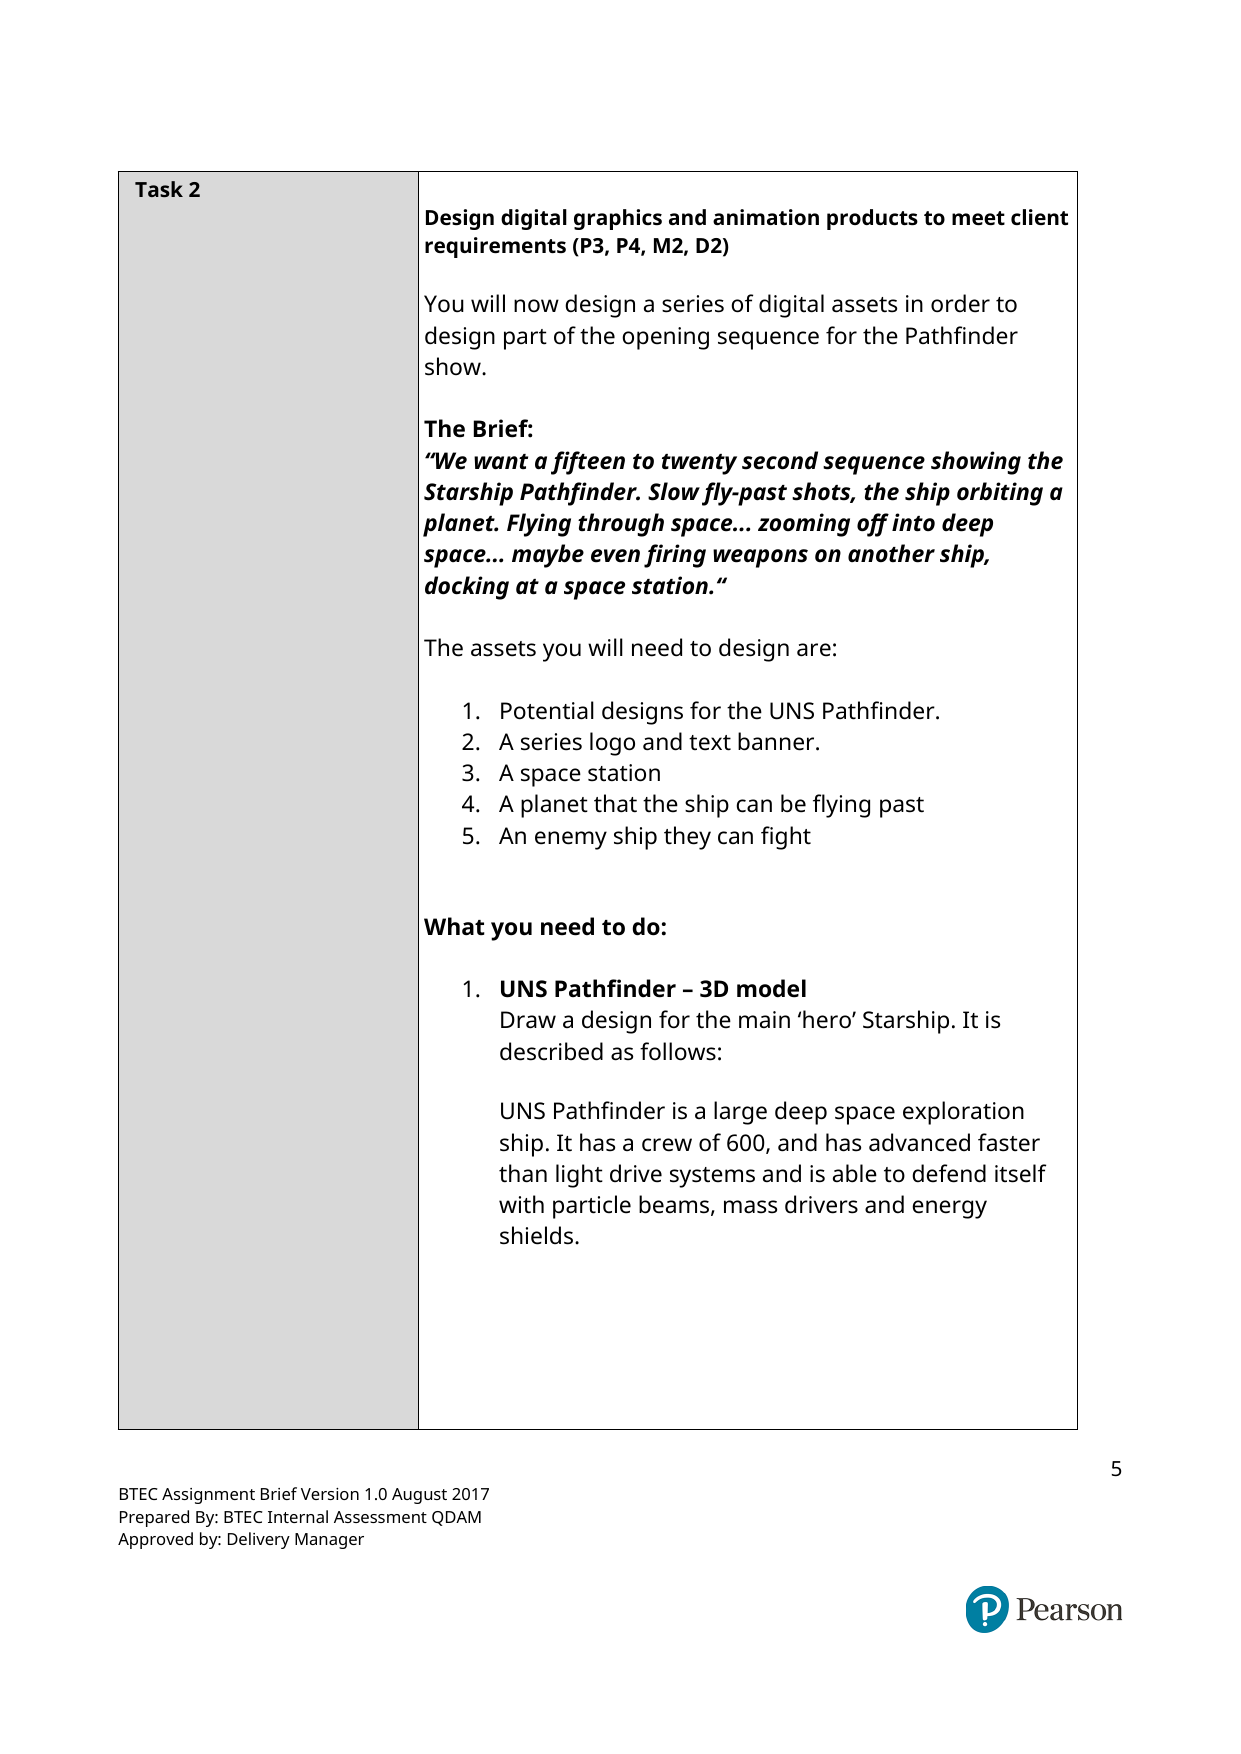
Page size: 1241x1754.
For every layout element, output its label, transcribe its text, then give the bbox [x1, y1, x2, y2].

table_header Task 2 [119, 172, 418, 1429]
picture [966, 1586, 979, 1600]
picture [974, 1594, 1001, 1620]
picture [966, 1621, 977, 1633]
picture [992, 1586, 1123, 1633]
